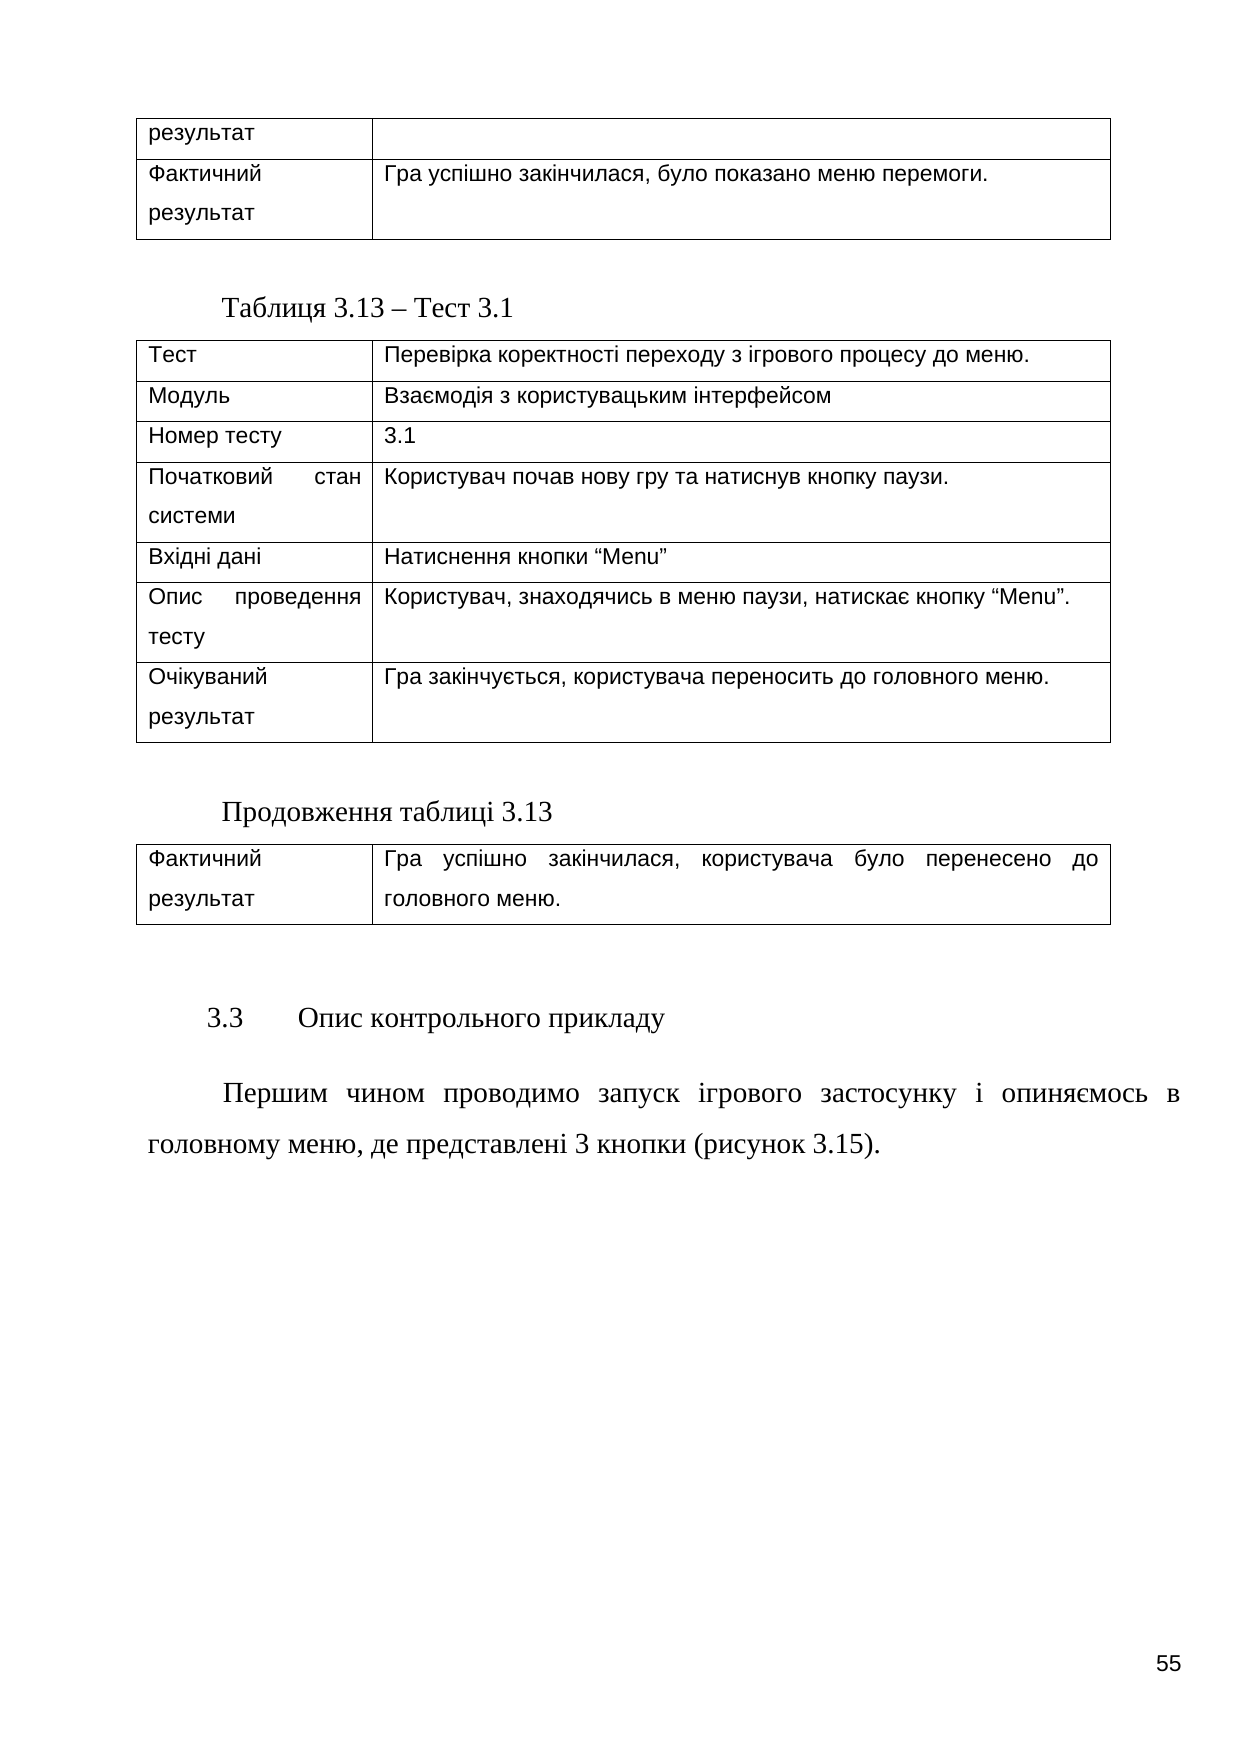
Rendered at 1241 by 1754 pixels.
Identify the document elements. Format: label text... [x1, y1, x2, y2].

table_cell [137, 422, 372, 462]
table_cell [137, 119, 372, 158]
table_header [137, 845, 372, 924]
text Продовження таблиці 3.13 [148, 794, 1181, 827]
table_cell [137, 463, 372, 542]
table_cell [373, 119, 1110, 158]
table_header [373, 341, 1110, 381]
subtitle Опис контрольного прикладу [207, 1000, 1181, 1034]
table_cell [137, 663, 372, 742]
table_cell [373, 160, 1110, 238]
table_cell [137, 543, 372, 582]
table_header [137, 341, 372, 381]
text Першим чином проводимо запуск ігрового застосунку і опиняємось в головному меню, де представлені 3 кнопки (рисунок 3.15). [148, 1076, 1181, 1159]
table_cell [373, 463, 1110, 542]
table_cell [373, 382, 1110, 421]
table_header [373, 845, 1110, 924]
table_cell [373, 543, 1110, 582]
text Таблиця 3.13 – Тест 3.1 [148, 290, 1181, 323]
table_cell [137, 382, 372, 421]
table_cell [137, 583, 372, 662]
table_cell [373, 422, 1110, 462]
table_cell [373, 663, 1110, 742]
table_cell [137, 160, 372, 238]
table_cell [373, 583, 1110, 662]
